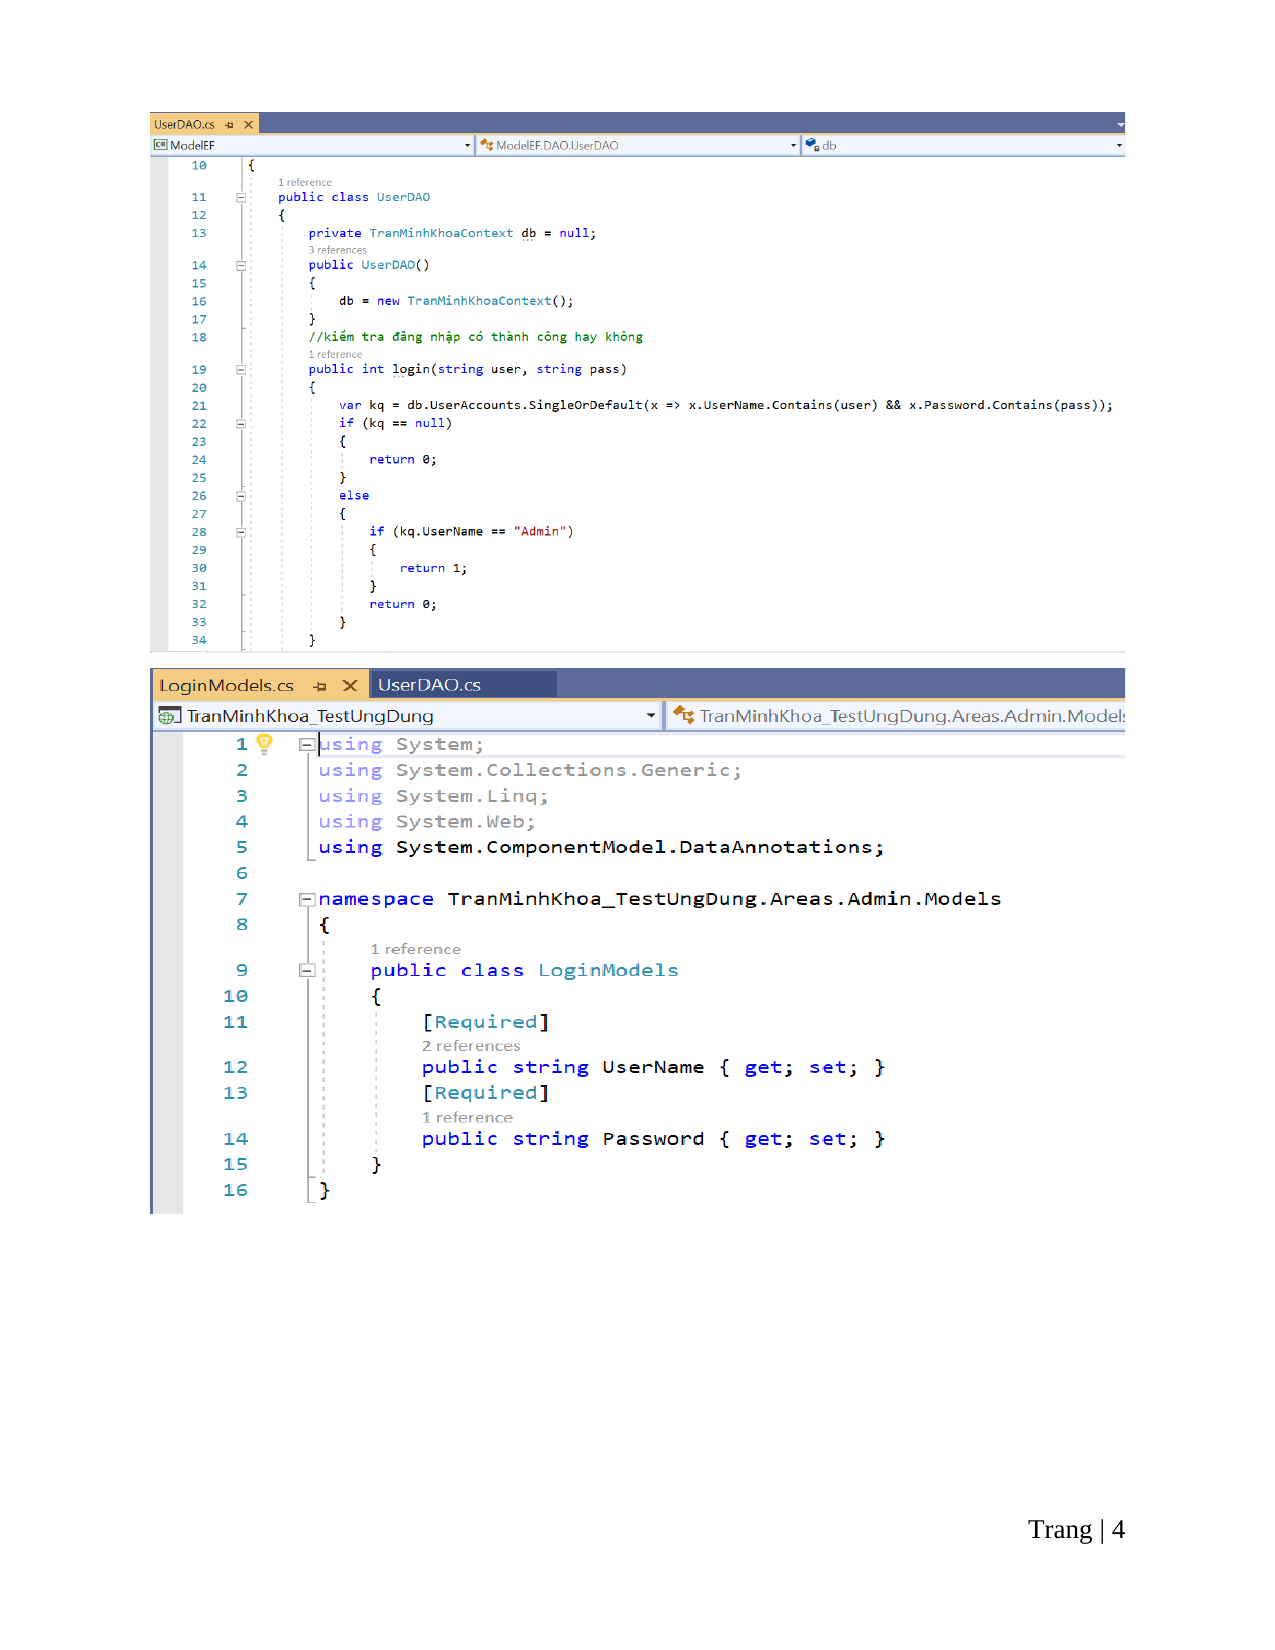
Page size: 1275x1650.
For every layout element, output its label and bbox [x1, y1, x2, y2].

picture [150, 668, 1125, 1214]
picture [150, 112, 1125, 653]
